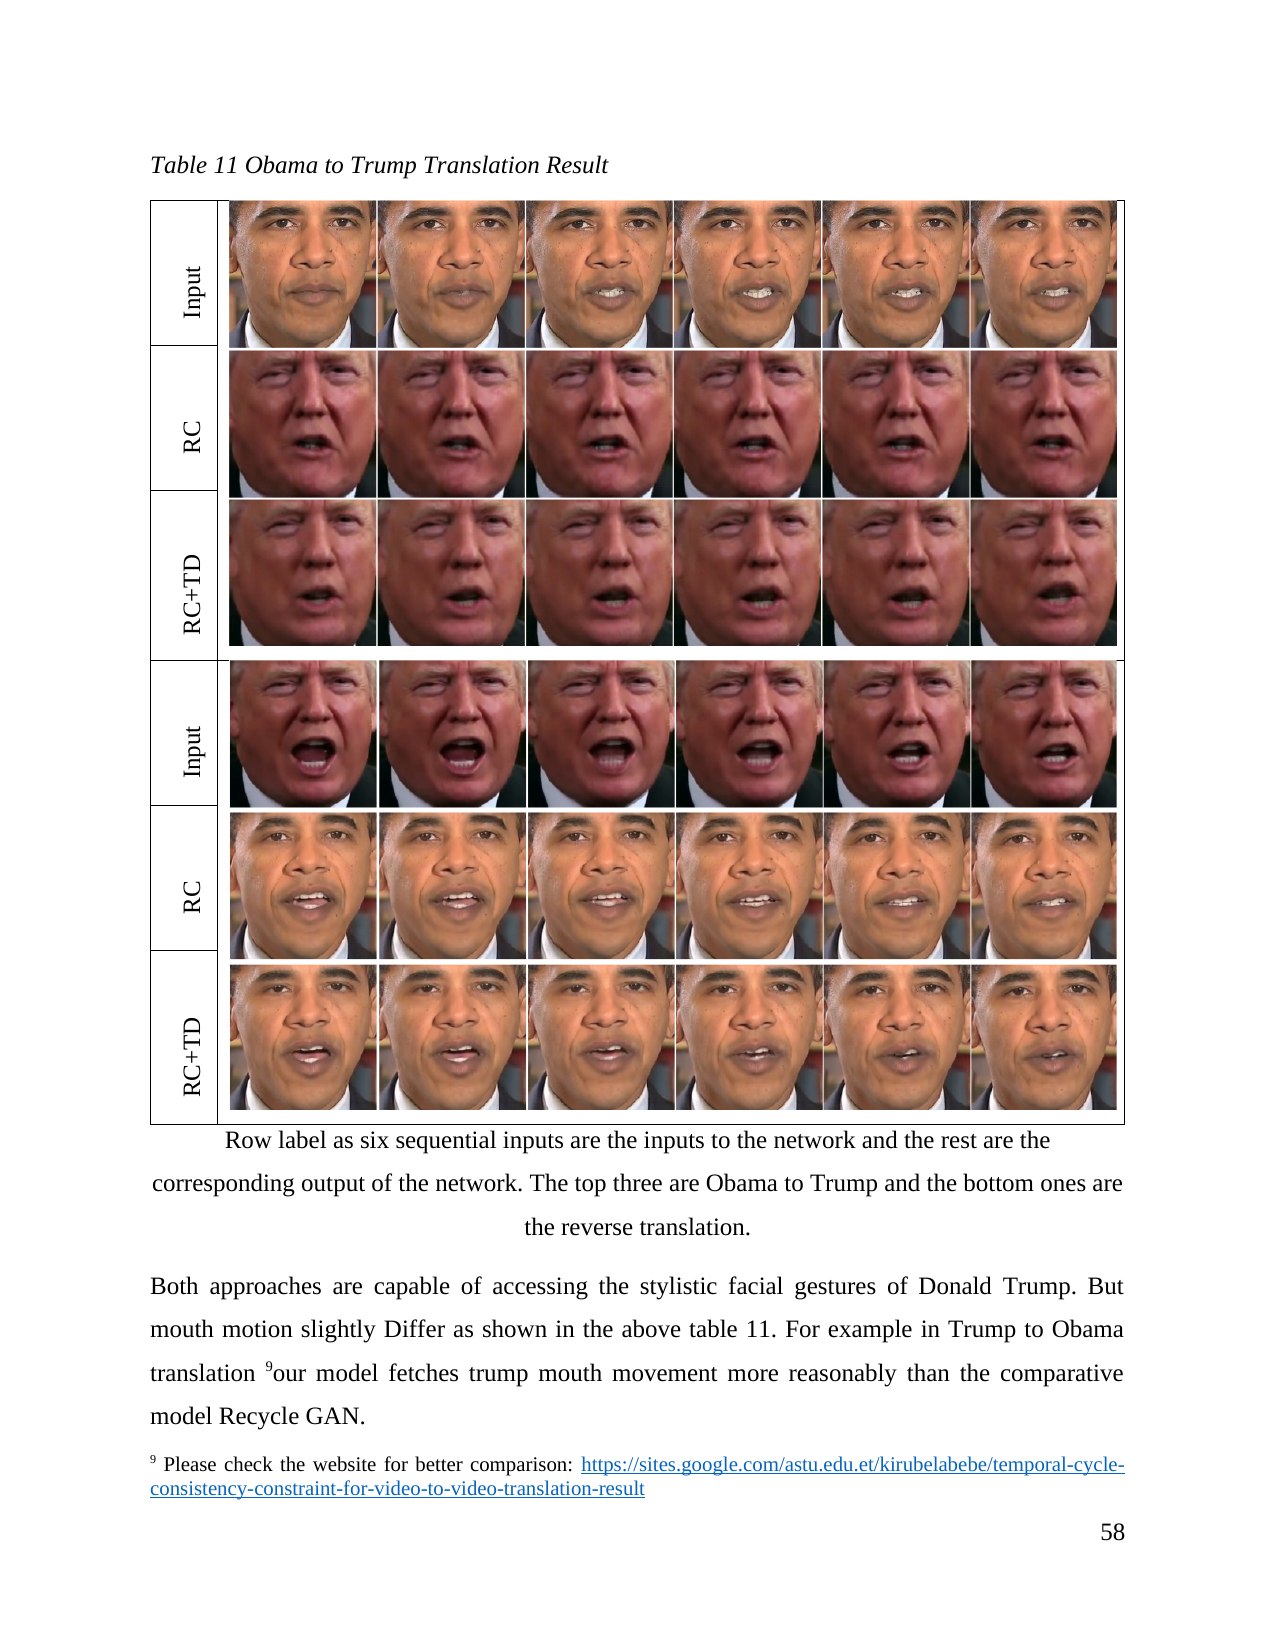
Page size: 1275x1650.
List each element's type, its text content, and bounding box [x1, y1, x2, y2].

text Both approaches are capable of accessing the stylistic facial gestures of Donald Trump. But mouth motion slightly Differ as shown in the above table 11. For example in Trump to Obama translation our model fetches trump mouth movement more reasonably than the comparative model Recycle GAN. [150, 1271, 1125, 1429]
picture [229, 200, 1117, 646]
text Row label as six sequential inputs are the inputs to the network and the rest are the corresponding output of the network. The top three are Obama to Trump and the bottom ones are the reverse translation. [150, 1125, 1125, 1240]
table_header [218, 201, 1124, 659]
picture [229, 660, 1117, 1110]
table_cell [218, 661, 1124, 1124]
text Table 11 Obama to Trump Translation Result [150, 150, 1125, 179]
table_cell RC+TD [151, 951, 217, 1124]
table_cell RC [151, 806, 217, 949]
table_cell RC [151, 346, 217, 489]
table_cell RC+TD [151, 491, 217, 659]
table_header Input [151, 201, 217, 344]
table_cell Input [151, 661, 217, 804]
